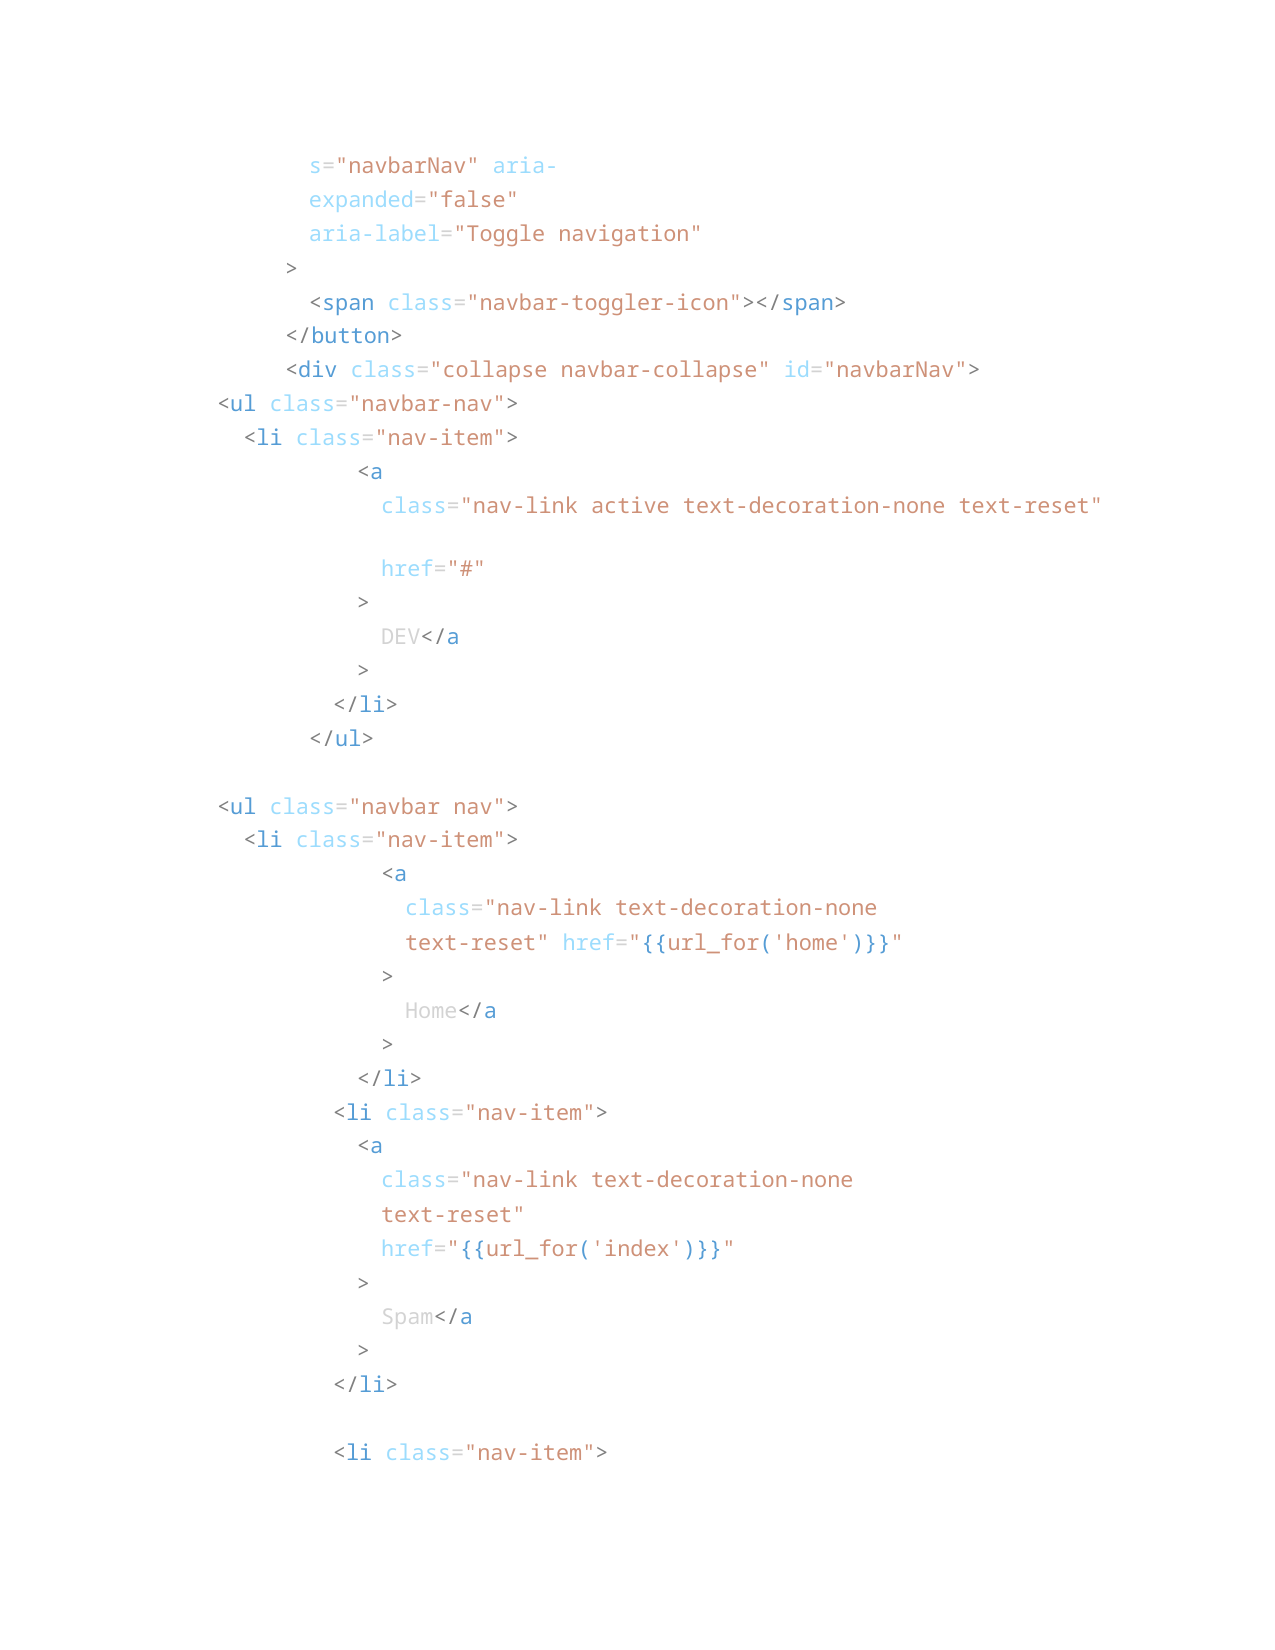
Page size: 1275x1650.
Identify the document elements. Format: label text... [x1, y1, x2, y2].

text > [381, 1029, 1125, 1058]
text <span class="navbar-toggler-icon"></span> [309, 286, 1125, 316]
text <li class="nav-item"> [150, 824, 518, 854]
text </li> [357, 1063, 1125, 1093]
text class="nav-link active text-decoration-none text-reset" [381, 489, 1125, 519]
text > [285, 253, 1125, 282]
text > [381, 961, 1125, 991]
text > [357, 1267, 1125, 1297]
text class="nav-link text-decoration-none text-reset" href="{{url_for('home')}}" [405, 892, 916, 956]
text Home</a [405, 995, 1125, 1025]
text </li> [333, 689, 1125, 719]
text <a [357, 1130, 1125, 1160]
text </ul> [309, 723, 1125, 752]
text </li> [333, 1369, 1125, 1399]
text <li class="nav-item"> [150, 422, 518, 451]
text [309, 150, 566, 214]
text DEV</a [381, 621, 1125, 651]
text Spam</a [381, 1301, 1125, 1331]
text > [357, 655, 1125, 684]
text <div class="collapse navbar-collapse" id="navbarNav"> [285, 354, 1125, 384]
text <li class="nav-item"> [333, 1436, 1125, 1466]
text <li class="nav-item"> [333, 1097, 1125, 1126]
text class="nav-link text-decoration-none text-reset" href="{{url_for('index')}}" [381, 1164, 892, 1262]
text > [357, 587, 1125, 617]
text aria-label="Toggle navigation" [309, 218, 1125, 248]
text <ul class="navbar nav"> [150, 791, 518, 821]
text </button> [285, 320, 1125, 350]
text <ul class="navbar-nav"> [150, 388, 518, 418]
text <a [357, 456, 1125, 486]
text <a [381, 858, 1125, 888]
text > [357, 1335, 1125, 1365]
text href="#" [381, 553, 1125, 583]
